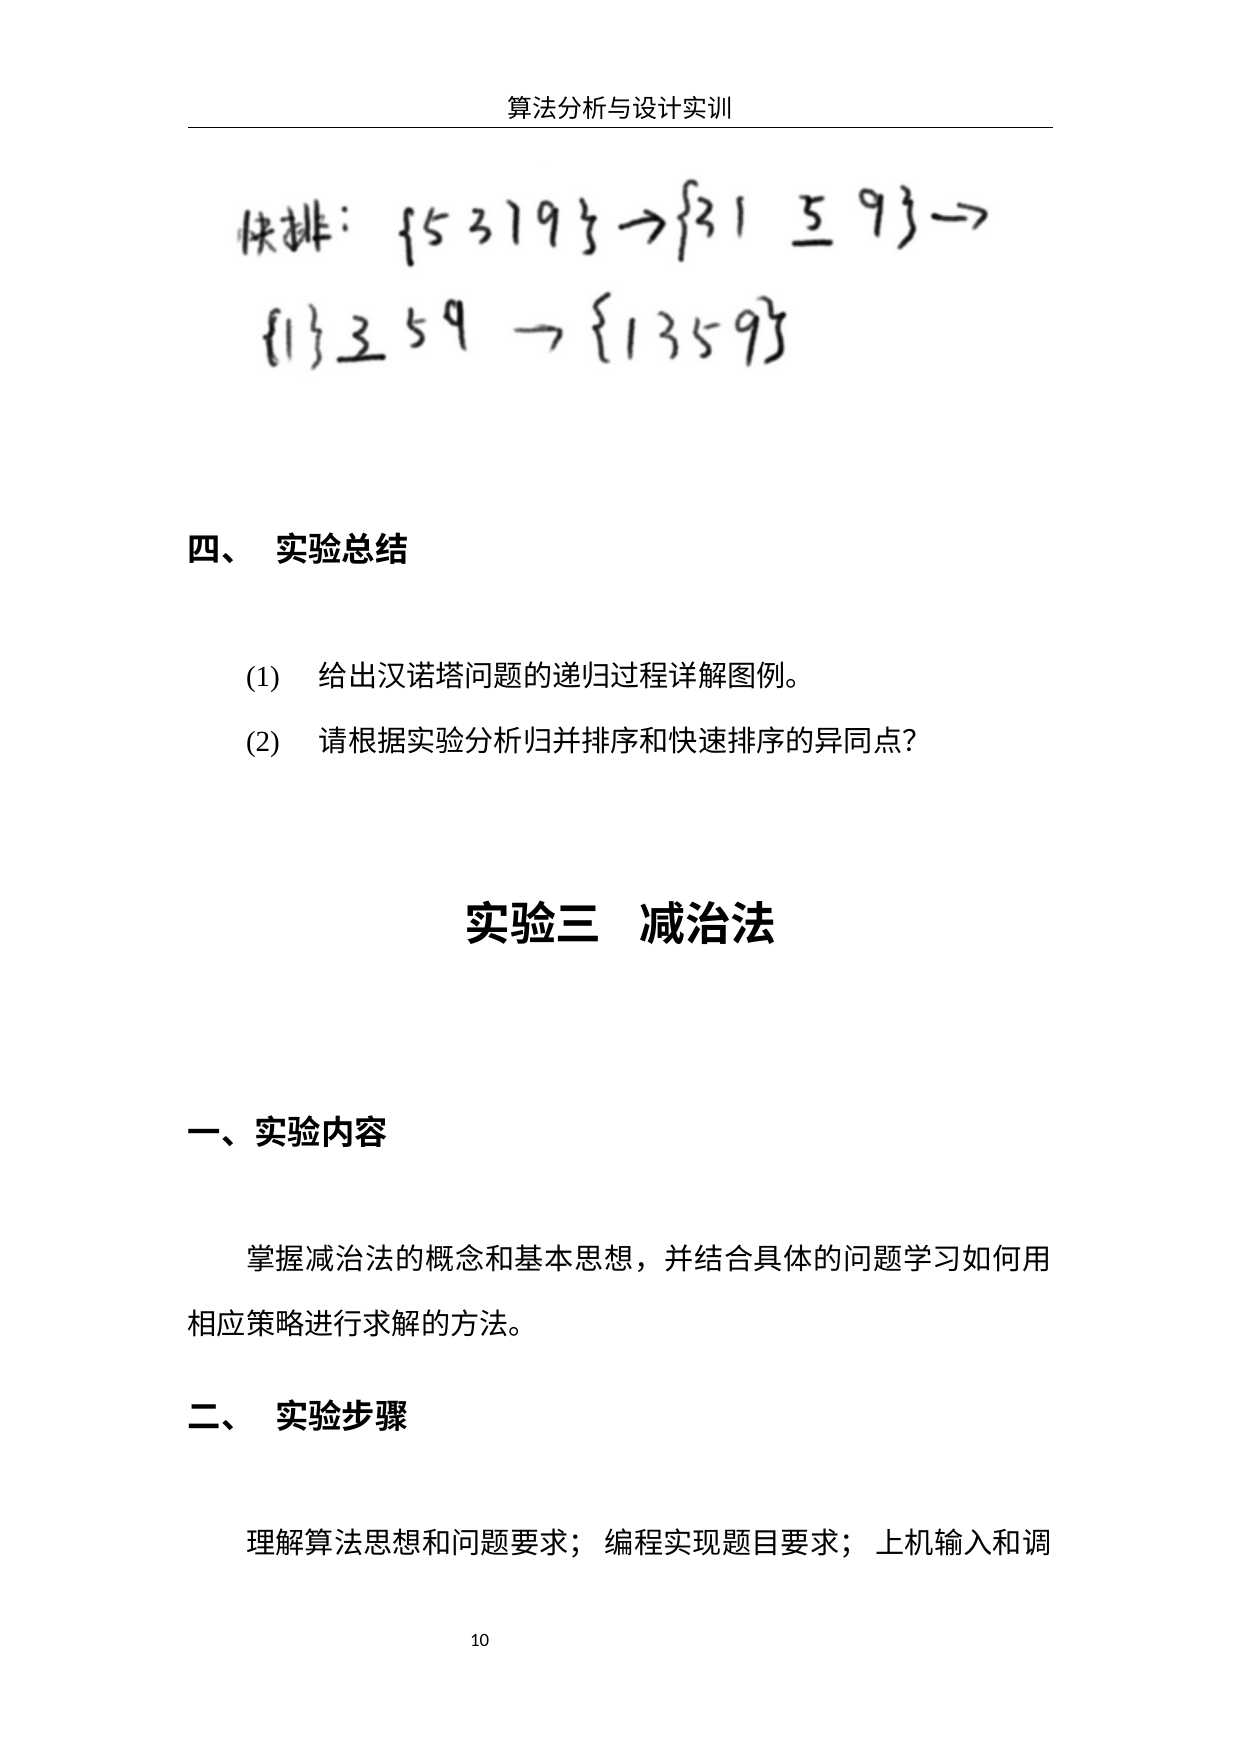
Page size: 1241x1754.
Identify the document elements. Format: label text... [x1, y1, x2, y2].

subtitle 二、 实验步骤 [187, 1381, 1053, 1446]
list 给出汉诺塔问题的递归过程详解图例。 [187, 641, 1053, 706]
subtitle 实验三 减治法 [187, 872, 1053, 969]
subtitle 四、 实验总结 [187, 514, 1053, 579]
list 请根据实验分析归并排序和快速排序的异同点？ [187, 706, 1053, 771]
subtitle 一、实验内容 [187, 1097, 1053, 1162]
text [187, 1508, 1053, 1573]
text 掌握减治法的概念和基本思想，并结合具体的问题学习如何用相应策略进行求解的方法。 [187, 1224, 1053, 1354]
picture [187, 162, 1053, 402]
